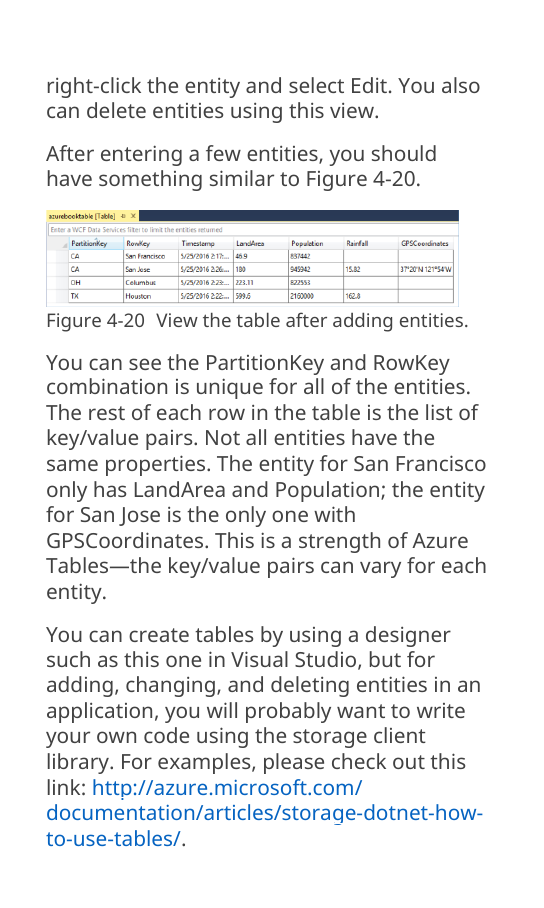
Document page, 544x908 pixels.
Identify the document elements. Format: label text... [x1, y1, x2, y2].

picture [46, 210, 459, 307]
text You can create tables by using a designer such as this one in Visual Studio, but for adding, changing, and deleting entities in an application, you will probably want to write your own code using the storage client library. For examples, please check out this link: http://azure.microsoft.com/ documentation/articles/storage-dotnet-how-to-use-tables/. [46, 622, 491, 852]
text Figure 4-20 View the table after adding entities. [46, 308, 495, 333]
text You can see the PartitionKey and RowKey combination is unique for all of the entities. The rest of each row in the table is the list of key/value pairs. Not all entities have the same properties. The entity for San Francisco only has LandArea and Population; the entity for San Jose is the only one with GPSCoordinates. This is a strength of Azure Tables—the key/value pairs can vary for each entity. [46, 349, 491, 606]
text right-click the entity and select Edit. You also can delete entities using this view. [46, 73, 495, 125]
text After entering a few entities, you should have something similar to Figure 4-20. [46, 141, 462, 193]
